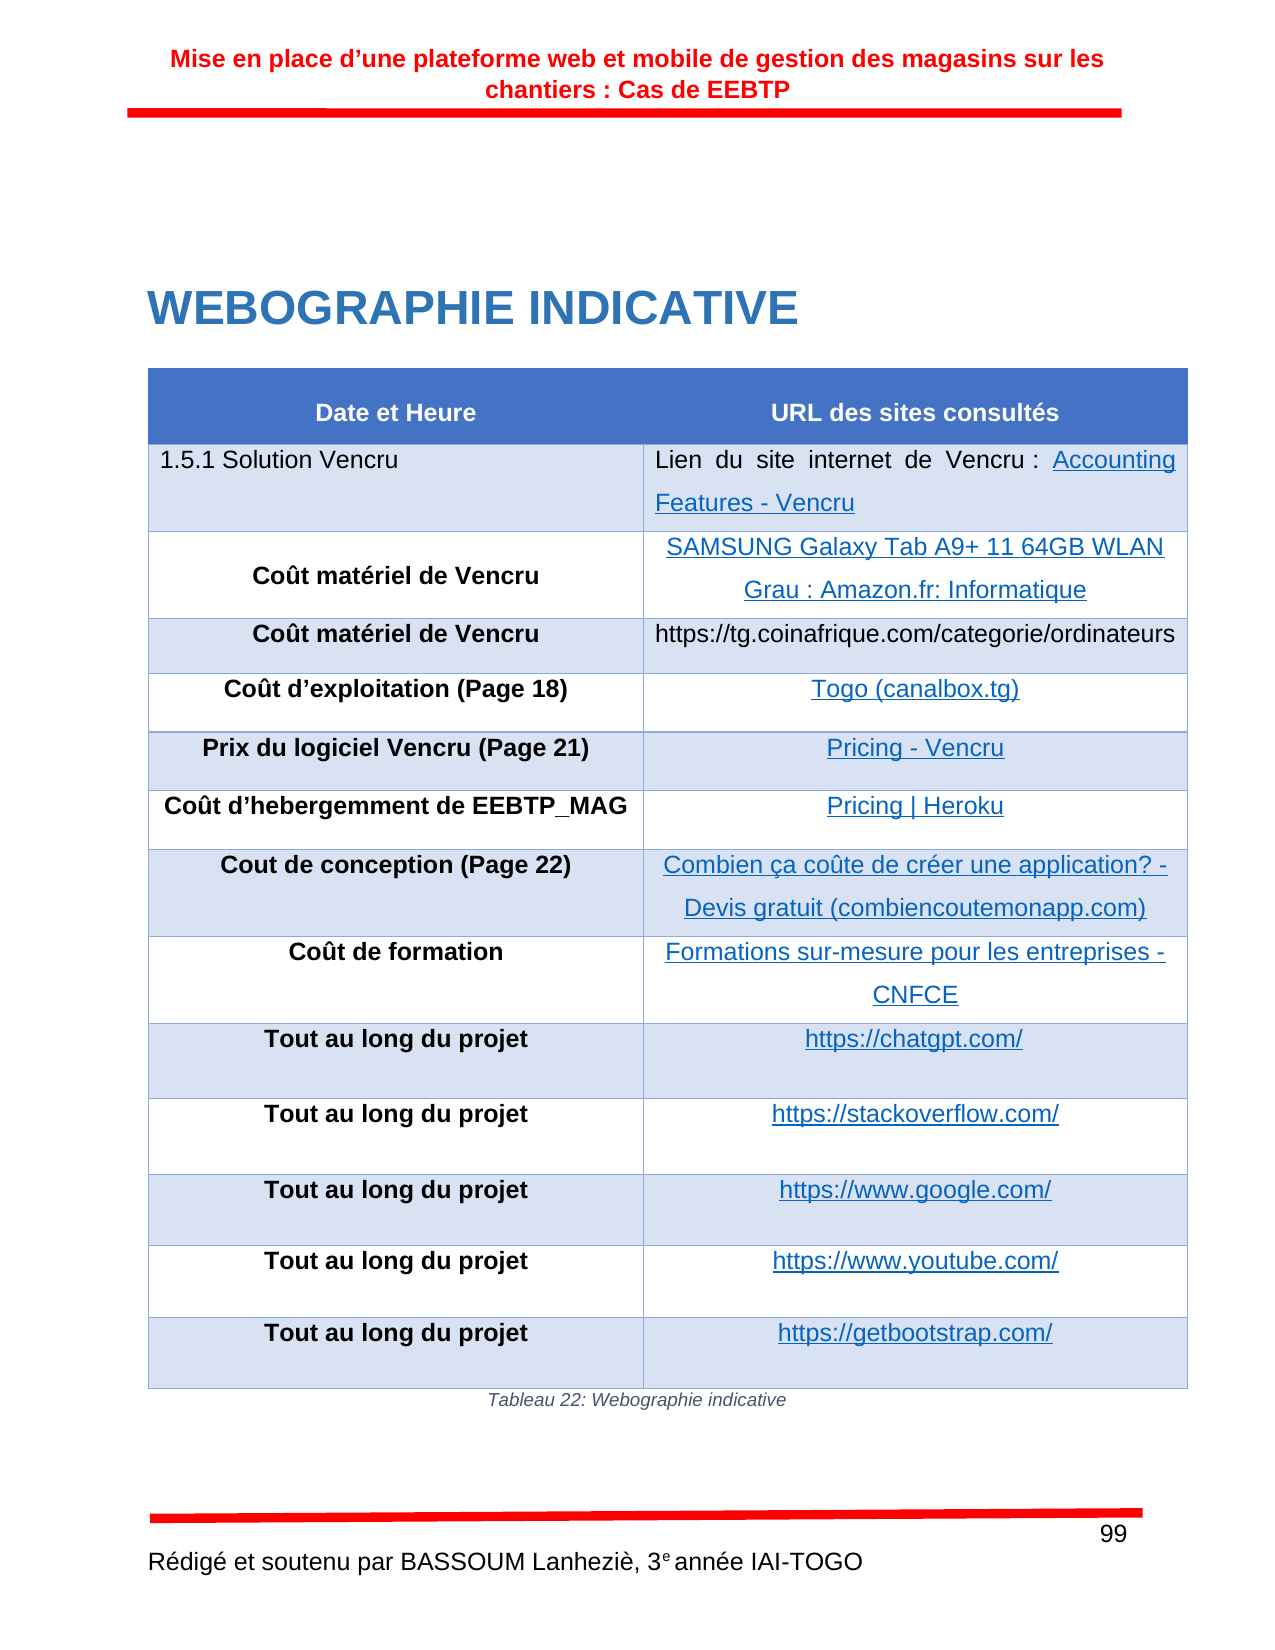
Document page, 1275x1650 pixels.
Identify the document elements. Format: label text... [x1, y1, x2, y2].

table_cell https://chatgpt.com/ [644, 1024, 1187, 1098]
table_cell Coût d’hebergemment de EEBTP_MAG [149, 791, 643, 848]
table_cell Cout de conception (Page 22) [149, 850, 643, 936]
table_cell 1.5.1 Solution Vencru [149, 445, 643, 531]
table_cell Pricing - Vencru [644, 733, 1187, 790]
table_cell Tout au long du projet [149, 1099, 643, 1174]
table_cell https://getbootstrap.com/ [644, 1318, 1187, 1388]
table_cell Tout au long du projet [149, 1318, 643, 1388]
table_cell Coût matériel de Vencru [149, 619, 643, 673]
table_cell Tout au long du projet [149, 1024, 643, 1098]
table_cell Coût d’exploitation (Page 18) [149, 674, 643, 731]
text Tableau 22: Webographie indicative [148, 1389, 1127, 1411]
table_header Date et Heure [149, 369, 643, 444]
table_cell Formations sur-mesure pour les entreprises - CNFCE [644, 937, 1187, 1023]
table_header URL des sites consultés [644, 369, 1187, 444]
table_cell https://stackoverflow.com/ [644, 1099, 1187, 1174]
table_cell Tout au long du projet [149, 1246, 643, 1317]
table_cell Togo (canalbox.tg) [644, 674, 1187, 731]
table_cell https://tg.coinafrique.com/categorie/ordinateurs [644, 619, 1187, 673]
table_cell Tout au long du projet [149, 1175, 643, 1245]
table_cell Prix du logiciel Vencru (Page 21) [149, 733, 643, 790]
table_cell SAMSUNG Galaxy Tab A9+ 11 64GB WLAN Grau : Amazon.fr: Informatique [644, 532, 1187, 618]
table_cell Coût matériel de Vencru [149, 532, 643, 618]
table_cell Pricing | Heroku [644, 791, 1187, 848]
subtitle WEBOGRAPHIE INDICATIVE [148, 280, 1127, 335]
table_cell Combien ça coûte de créer une application? - Devis gratuit (combiencoutemonapp.com) [644, 850, 1187, 936]
table_cell https://www.youtube.com/ [644, 1246, 1187, 1317]
table_cell Coût de formation [149, 937, 643, 1023]
table_cell Lien du site internet de Vencru : Accounting Features - Vencru [644, 445, 1187, 531]
table_cell https://www.google.com/ [644, 1175, 1187, 1245]
